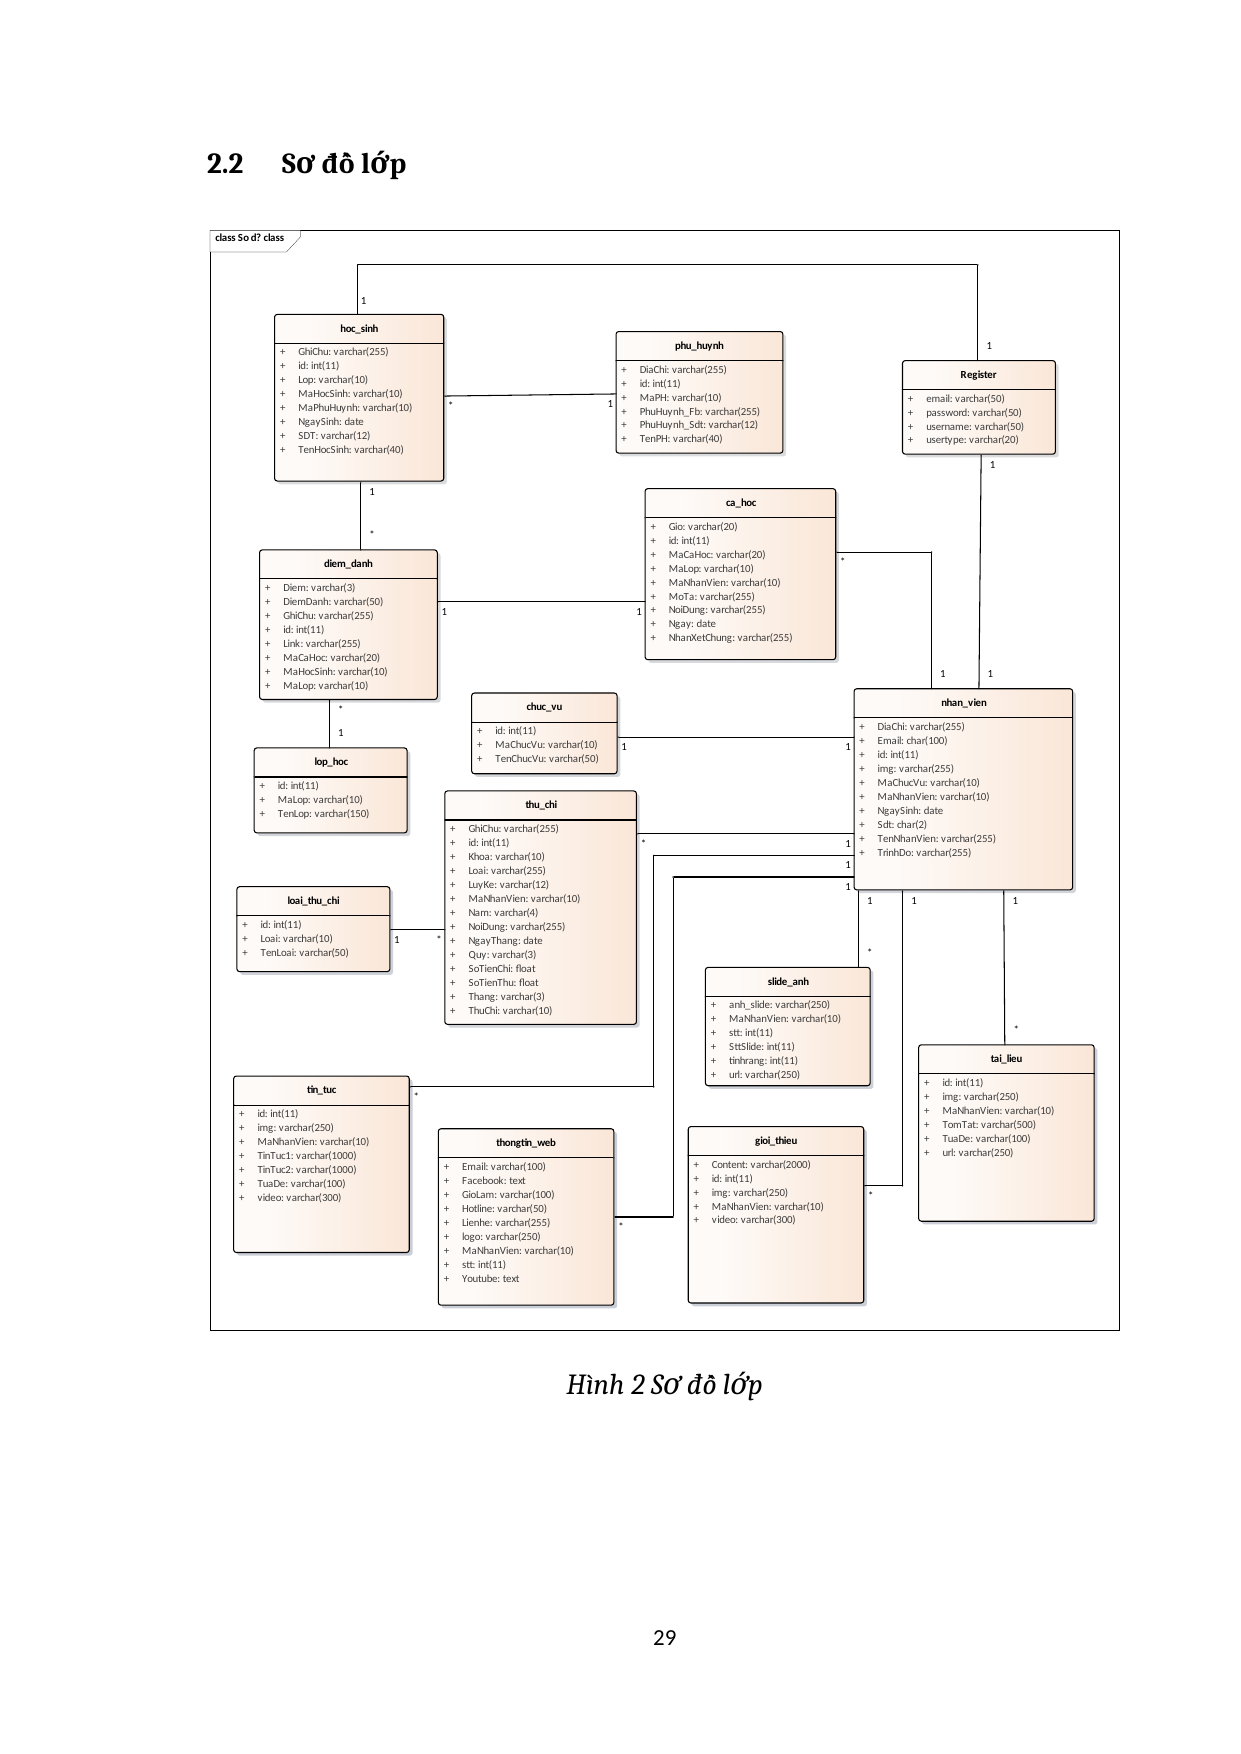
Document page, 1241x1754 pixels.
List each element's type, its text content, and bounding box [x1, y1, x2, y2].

subtitle Sơ đồ lớp [207, 148, 1122, 181]
text Hình 2 Sơ đồ lớp [207, 1368, 1122, 1401]
